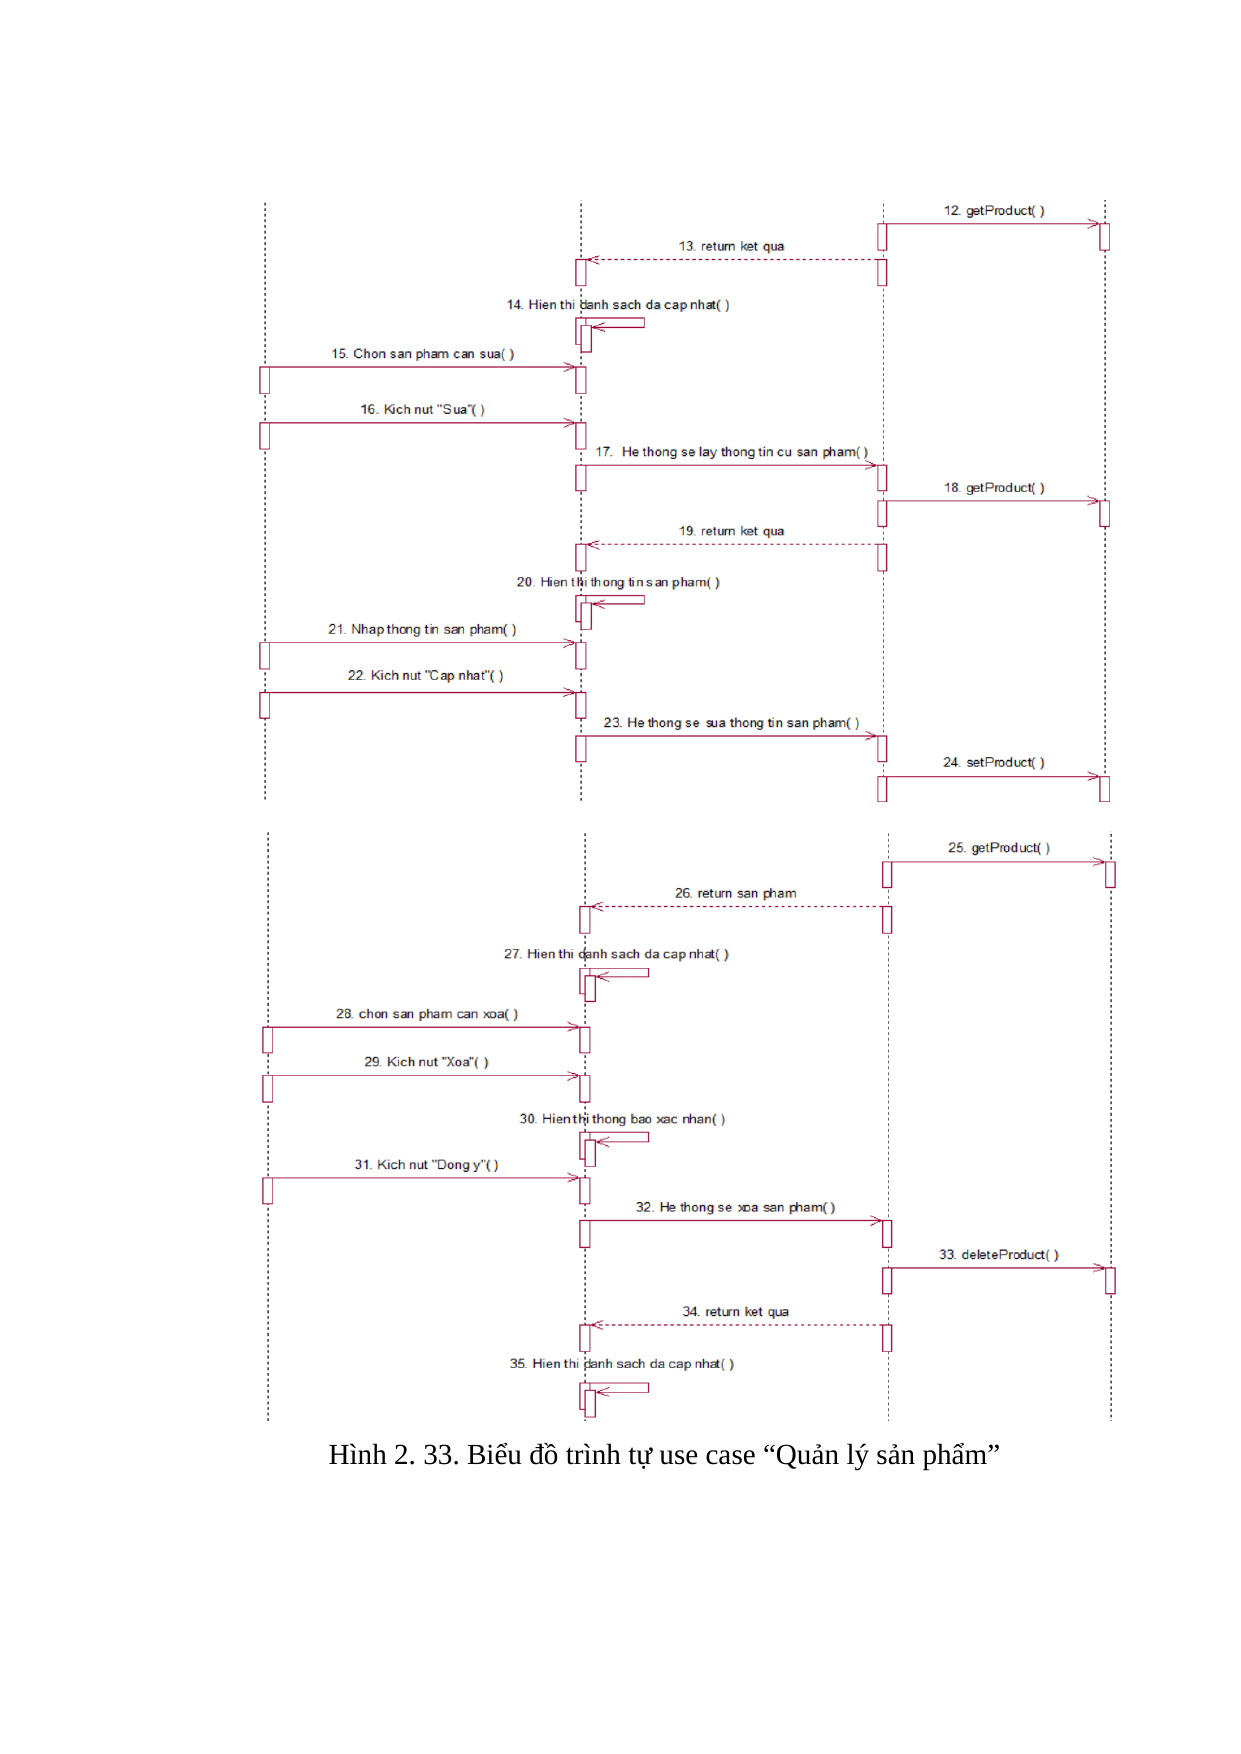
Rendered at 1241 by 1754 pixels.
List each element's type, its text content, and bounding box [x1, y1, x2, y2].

picture [246, 831, 1120, 1421]
picture [244, 200, 1115, 802]
